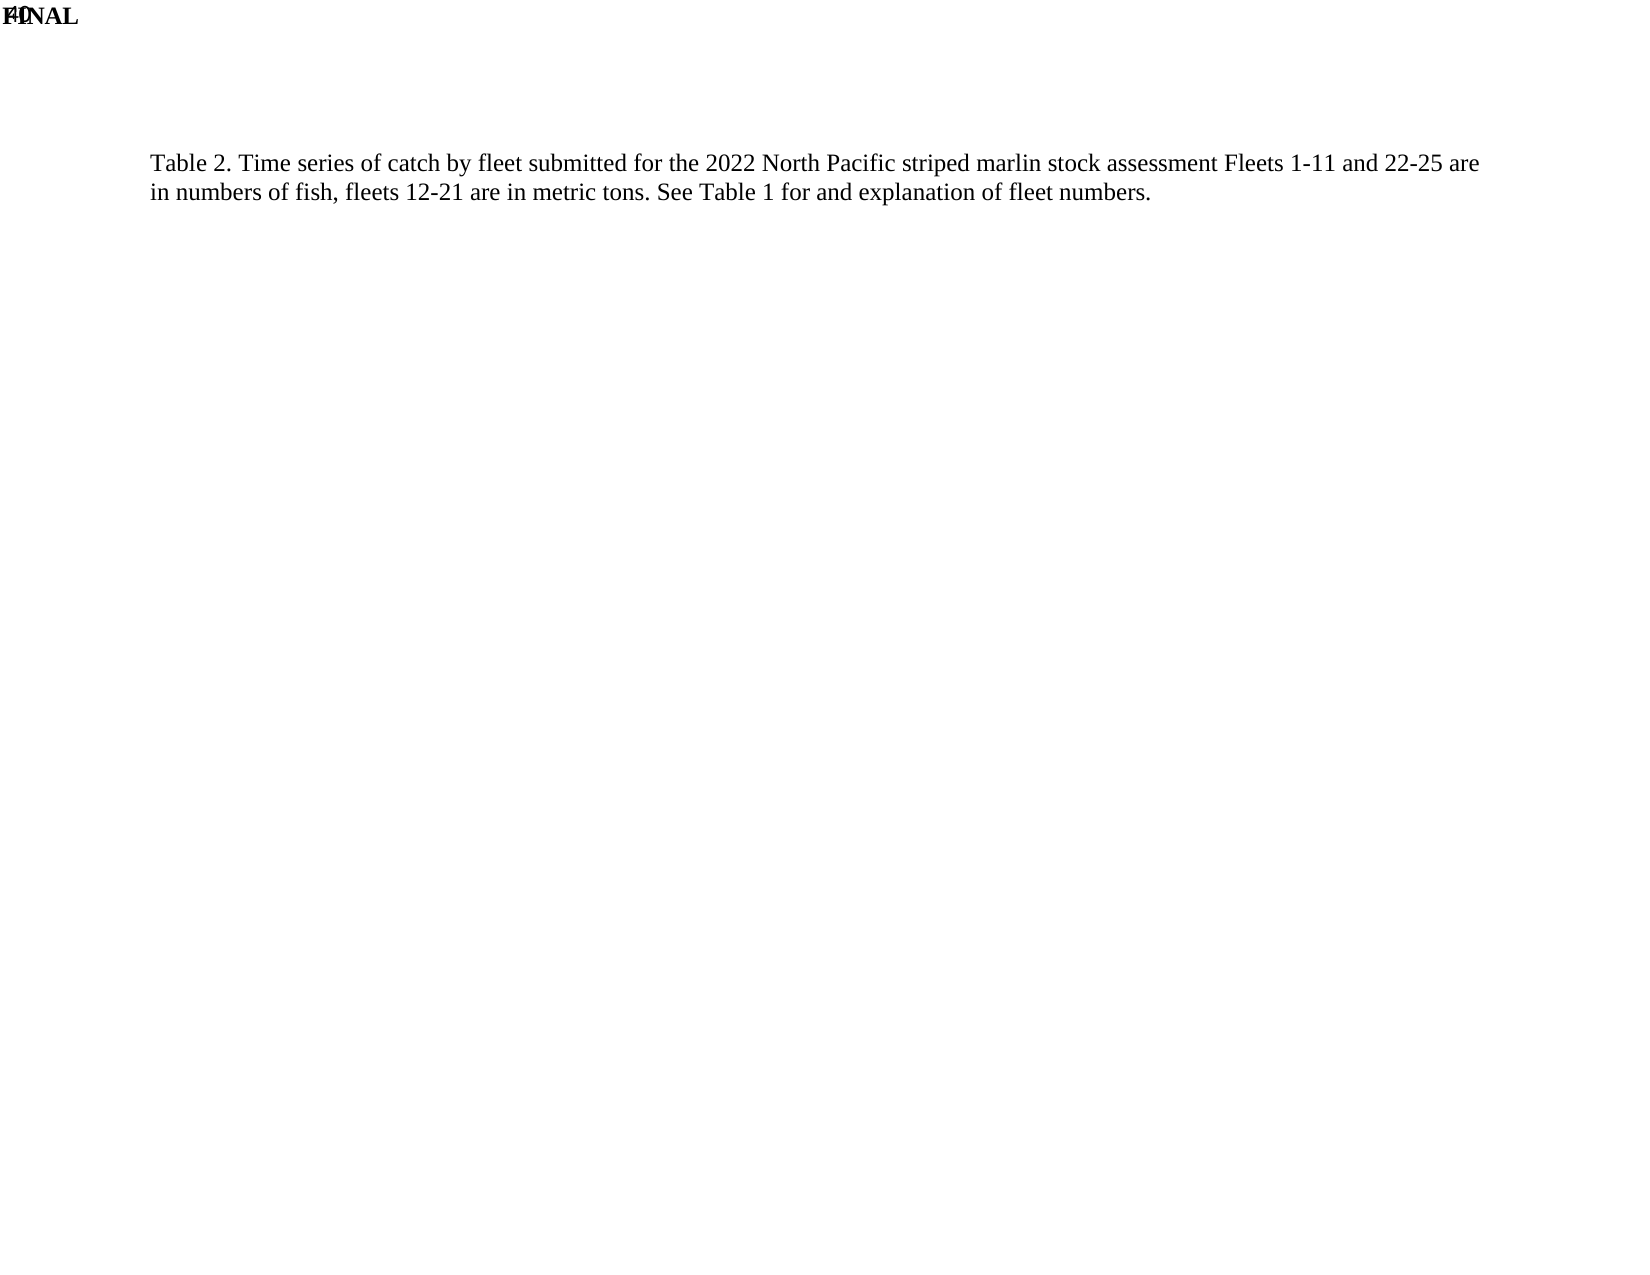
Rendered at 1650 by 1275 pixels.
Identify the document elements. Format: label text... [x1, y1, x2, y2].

text Table 2. Time series of catch by fleet submitted for the 2022 North Pacific striped marlin stock assessment Fleets 1-11 and 22-25 are in numbers of fish, fleets 12-21 are in metric tons. See Table 1 for and explanation of fleet numbers. [150, 148, 1492, 205]
